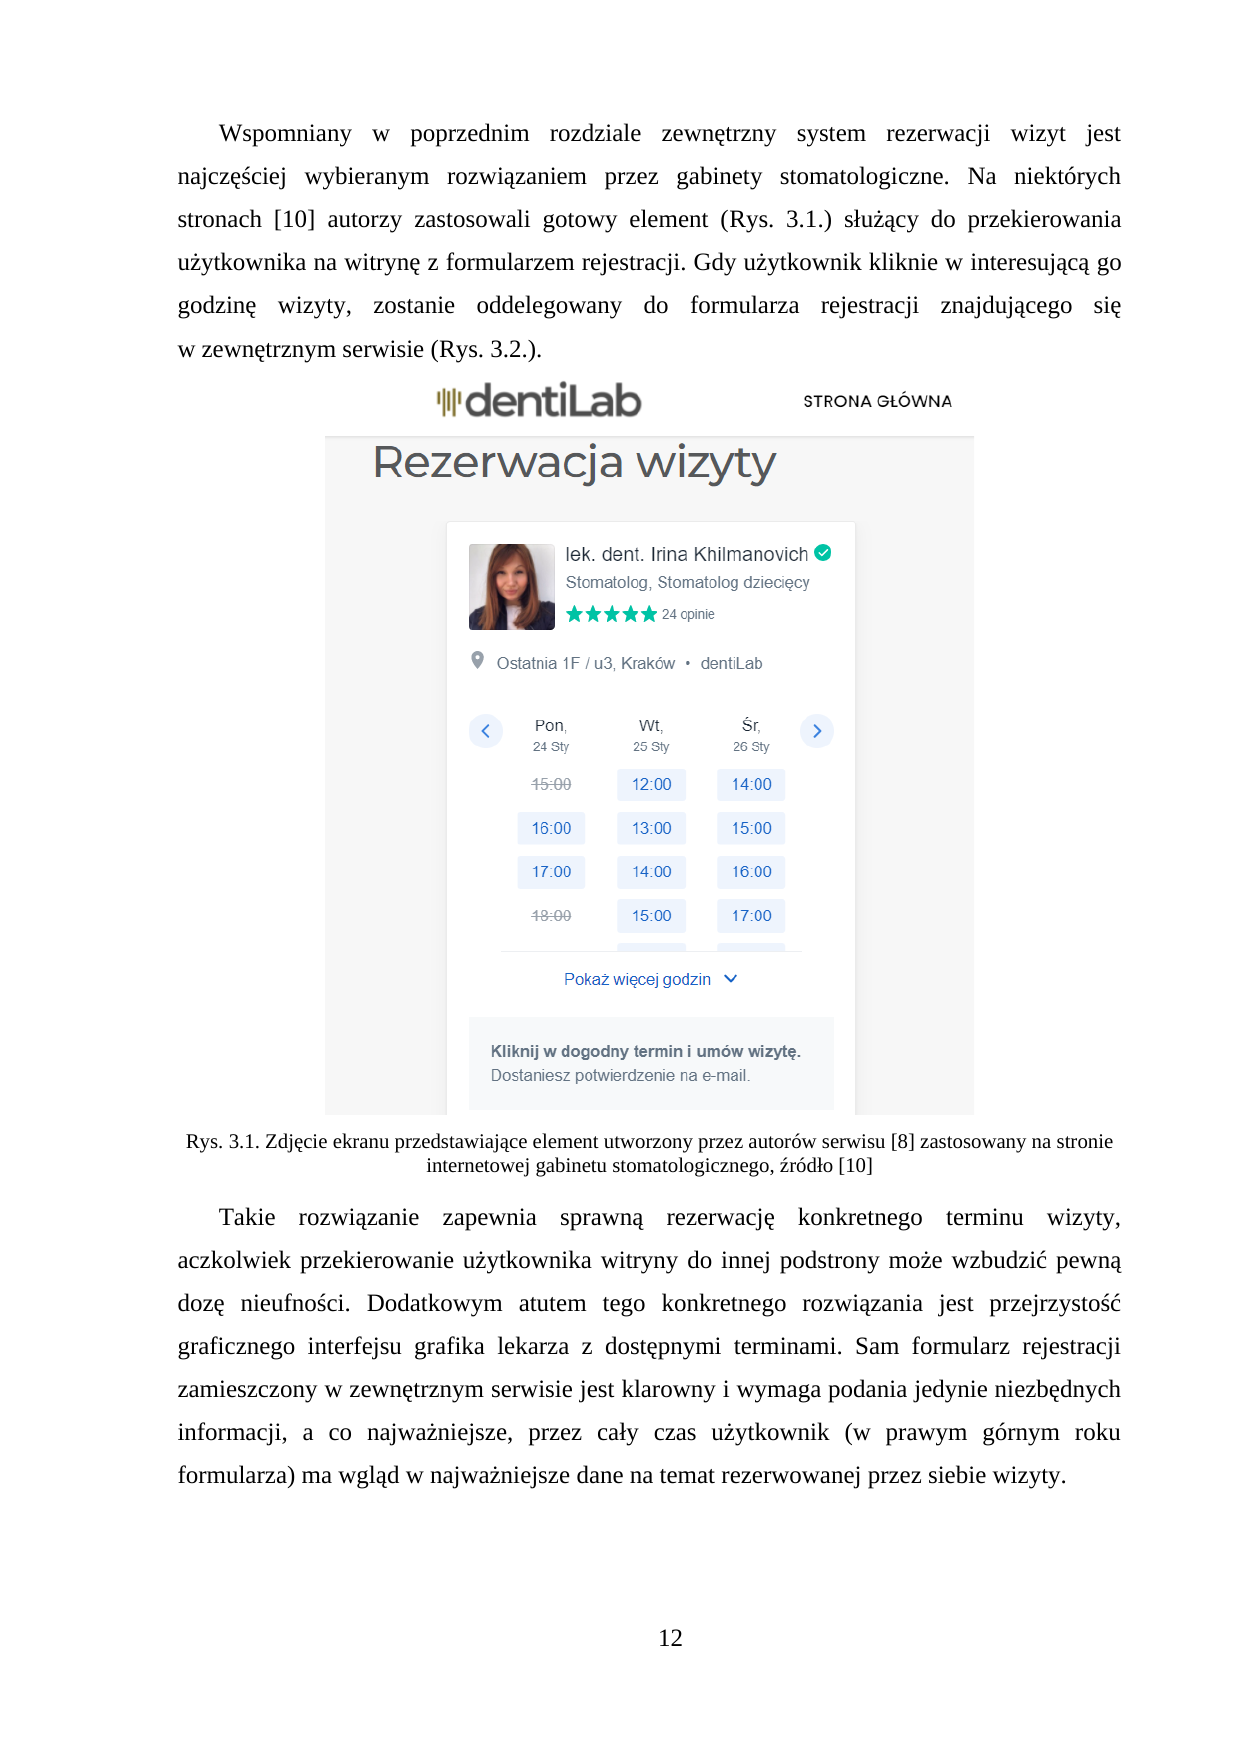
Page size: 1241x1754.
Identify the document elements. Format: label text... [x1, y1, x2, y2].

text Rys. 3.1. Zdjęcie ekranu przedstawiające element utworzony przez autorów serwisu [8] zastosowany na stronie internetowej gabinetu stomatologicznego, źródło [10] [177, 1129, 1122, 1177]
text Takie rozwiązanie zapewnia sprawną rezerwację konkretnego terminu wizyty, aczkolwiek przekierowanie użytkownika witryny do innej podstrony może wzbudzić pewną dozę nieufności. Dodatkowym atutem tego konkretnego rozwiązania jest przejrzystość graficznego interfejsu grafika lekarza z dostępnymi terminami. Sam formularz rejestracji zamieszczony w zewnętrznym serwisie jest klarowny i wymaga podania jedynie niezbędnych informacji, a co najważniejsze, przez cały czas użytkownik (w prawym górnym roku formularza) ma wgląd w najważniejsze dane na temat rezerwowanej przez siebie wizyty. [177, 1202, 1122, 1489]
picture [325, 376, 975, 1115]
text Wspomniany w poprzednim rozdziale zewnętrzny system rezerwacji wizyt jest najczęściej wybieranym rozwiązaniem przez gabinety stomatologiczne. Na niektórych stronach [10] autorzy zastosowali gotowy element (Rys. 3.1.) służący do przekierowania użytkownika na witrynę z formularzem rejestracji. Gdy użytkownik kliknie w interesującą go godzinę wizyty, zostanie oddelegowany do formularza rejestracji znajdującego się w zewnętrznym serwisie (Rys. 3.2.). [177, 118, 1122, 362]
